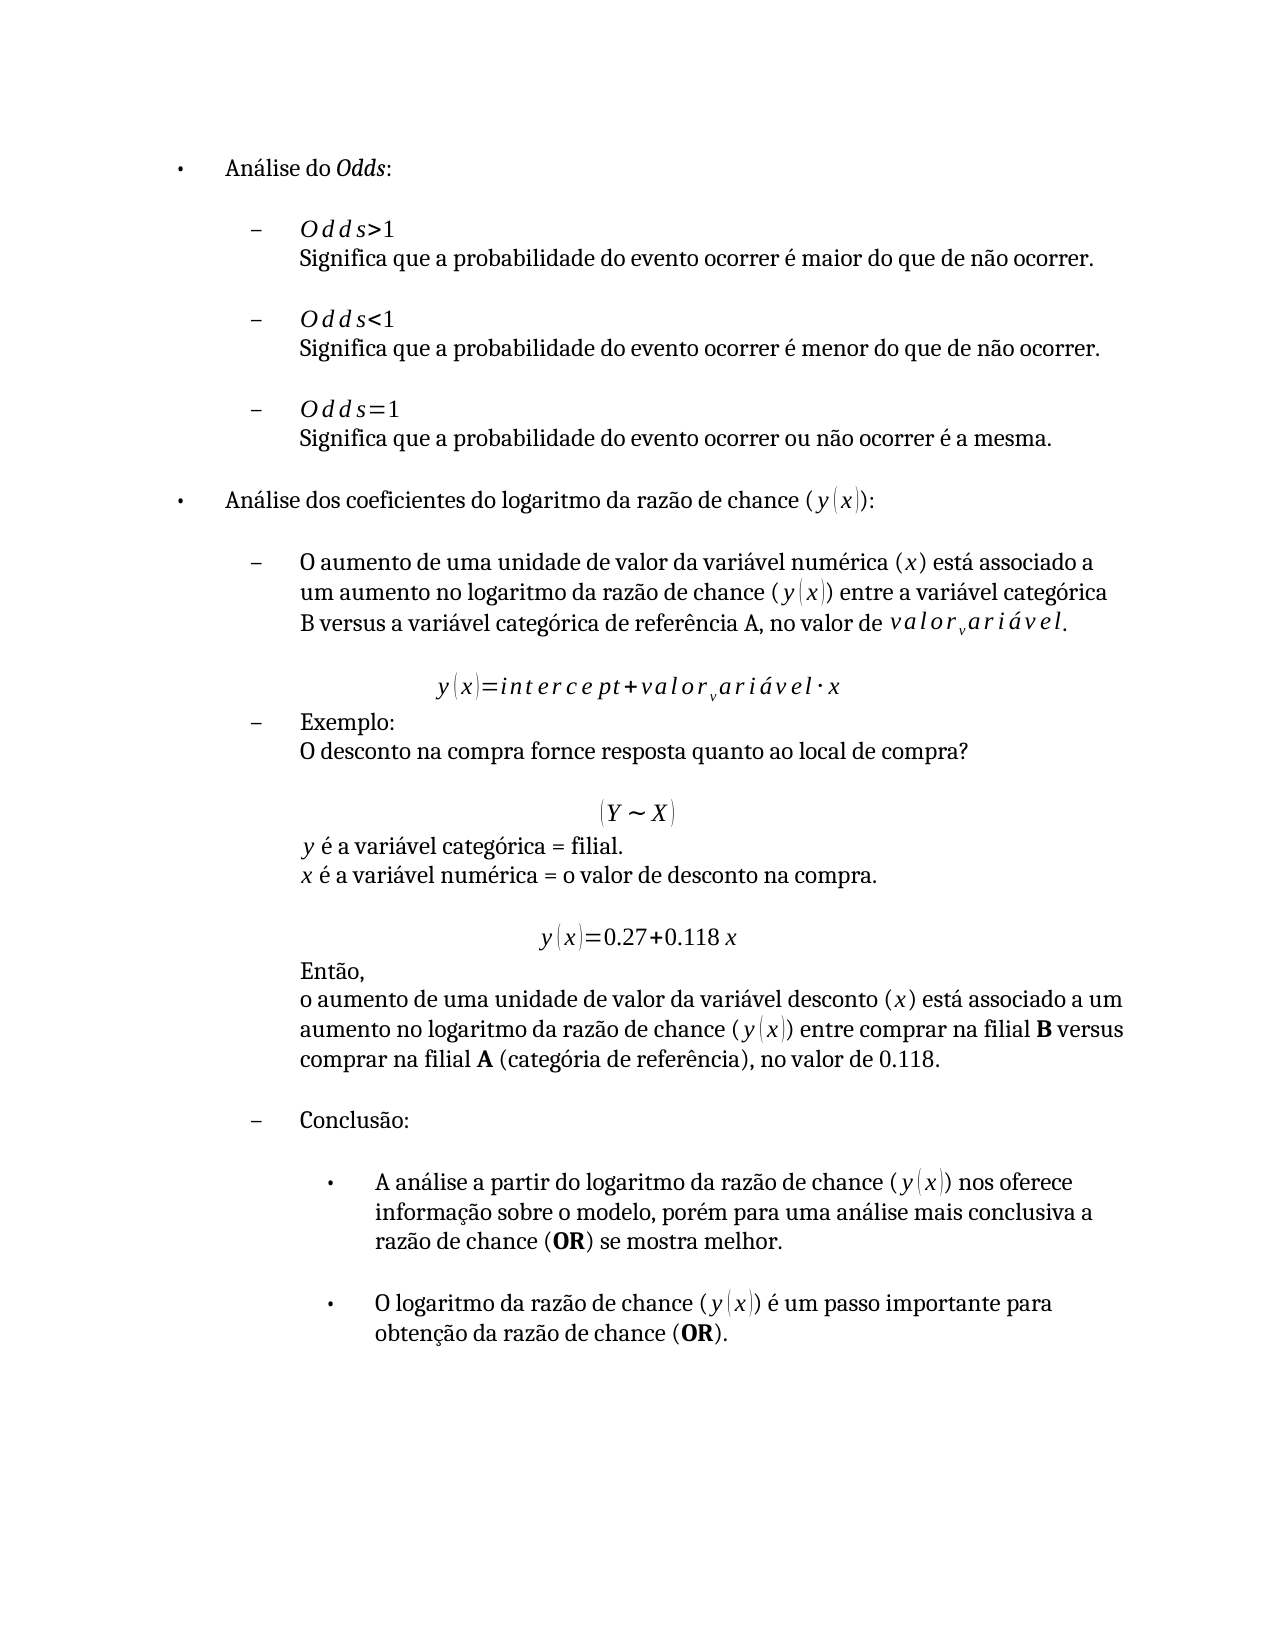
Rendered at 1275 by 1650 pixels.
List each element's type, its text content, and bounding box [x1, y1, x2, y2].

list Significa que a probabilidade do evento ocorrer é maior do que de não ocorrer. [250, 215, 1125, 301]
list Análise dos coeficientes do logaritmo da razão de chance (): [175, 485, 1125, 544]
list O aumento de uma unidade de valor da variável numérica () está associado a um aumento no logaritmo da razão de chance () entre a variável categórica B versus a variável categórica de referência A, no valor de . [250, 548, 1125, 668]
list Conclusão: [250, 1106, 1125, 1163]
list A análise a partir do logaritmo da razão de chance () nos oferece informação sobre o modelo, porém para uma análise mais conclusiva a razão de chance (OR) se mostra melhor. [325, 1167, 1125, 1284]
list Significa que a probabilidade do evento ocorrer ou não ocorrer é a mesma. [250, 395, 1125, 481]
list Exemplo: O desconto na compra fornce resposta quanto ao local de compra? [250, 708, 1125, 794]
list é a variável categórica = filial. é a variável numérica = o valor de desconto na compra. [250, 832, 1125, 918]
list Análise do Odds: [175, 154, 1125, 211]
list O logaritmo da razão de chance () é um passo importante para obtenção da razão de chance (OR). [325, 1288, 1125, 1376]
list Significa que a probabilidade do evento ocorrer é menor do que de não ocorrer. [250, 305, 1125, 391]
list Então, o aumento de uma unidade de valor da variável desconto () está associado a um aumento no logaritmo da razão de chance () entre comprar na filial B versus comprar na filial A (categória de referência), no valor de . [250, 957, 1125, 1102]
